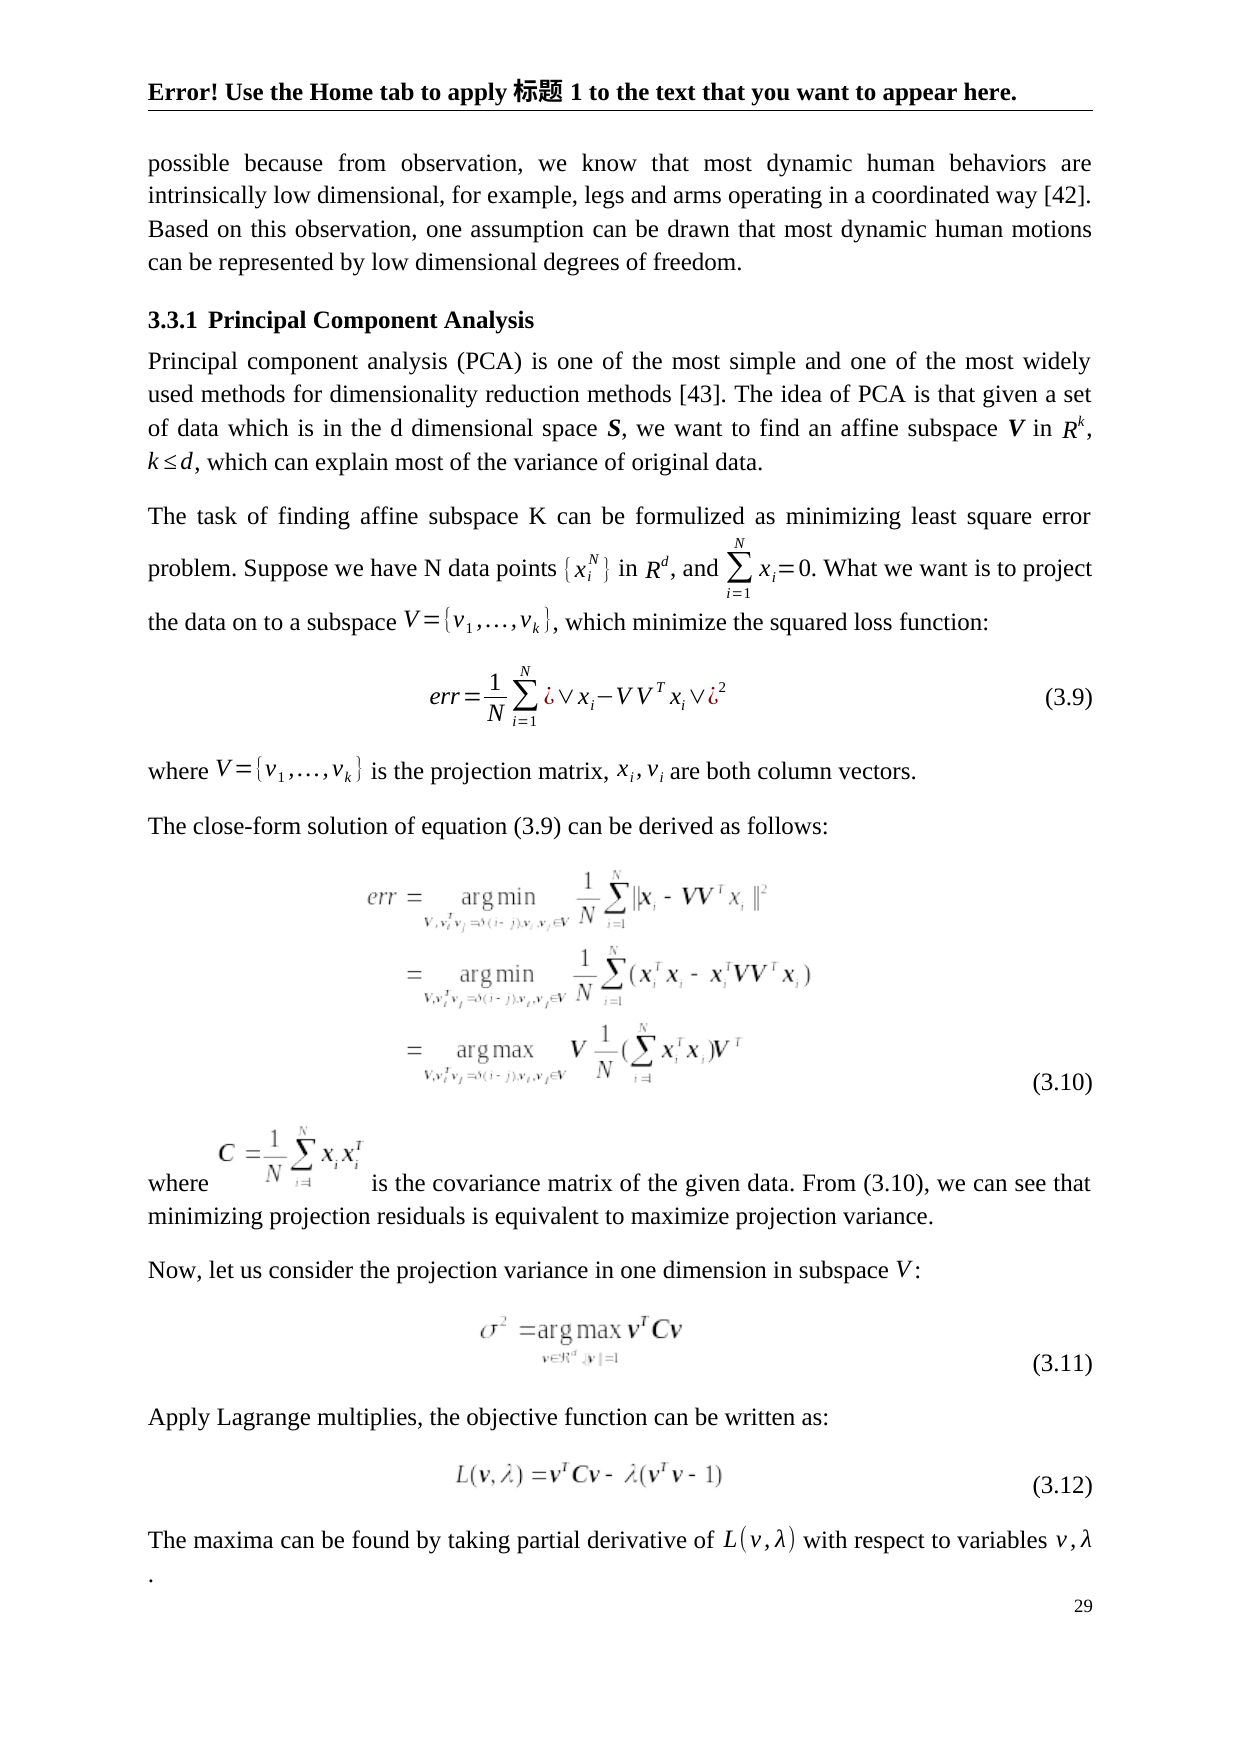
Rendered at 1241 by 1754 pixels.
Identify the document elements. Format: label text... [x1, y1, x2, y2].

text The task of finding affine subspace K can be formulized as minimizing least square error problem. Suppose we have N data points in , and . What we want is to project the data on to a subspace , which minimize the squared loss function: [148, 501, 1093, 637]
text Now, let us consider the projection variance in one dimension in subspace : [148, 1255, 1093, 1284]
text where is the covariance matrix of the given data. From (3.10), we can see that minimizing projection residuals is equivalent to maximize projection variance. [148, 1121, 1093, 1230]
text (3.12) [148, 1456, 1093, 1499]
text The maxima can be found by taking partial derivative of with respect to variables . [148, 1524, 1093, 1587]
text (3.10) [148, 865, 1093, 1096]
text Principal component analysis (PCA) is one of the most simple and one of the most widely used methods for dimensionality reduction methods [43]. The idea of PCA is that given a set of data which is in the d dimensional space S, we want to find an affine subspace V in , , which can explain most of the variance of original data. [148, 346, 1093, 476]
text where is the projection matrix, are both column vectors. [148, 755, 1093, 786]
text (3.9) [148, 662, 1093, 729]
text Apply Lagrange multiplies, the objective function can be written as: [148, 1402, 1093, 1431]
text (3.11) [148, 1309, 1093, 1377]
subtitle 3.3.1 Principal Component Analysis [148, 305, 1093, 333]
text The close-form solution of equation (3.9) can be derived as follows: [148, 811, 1093, 840]
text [148, 148, 1093, 275]
